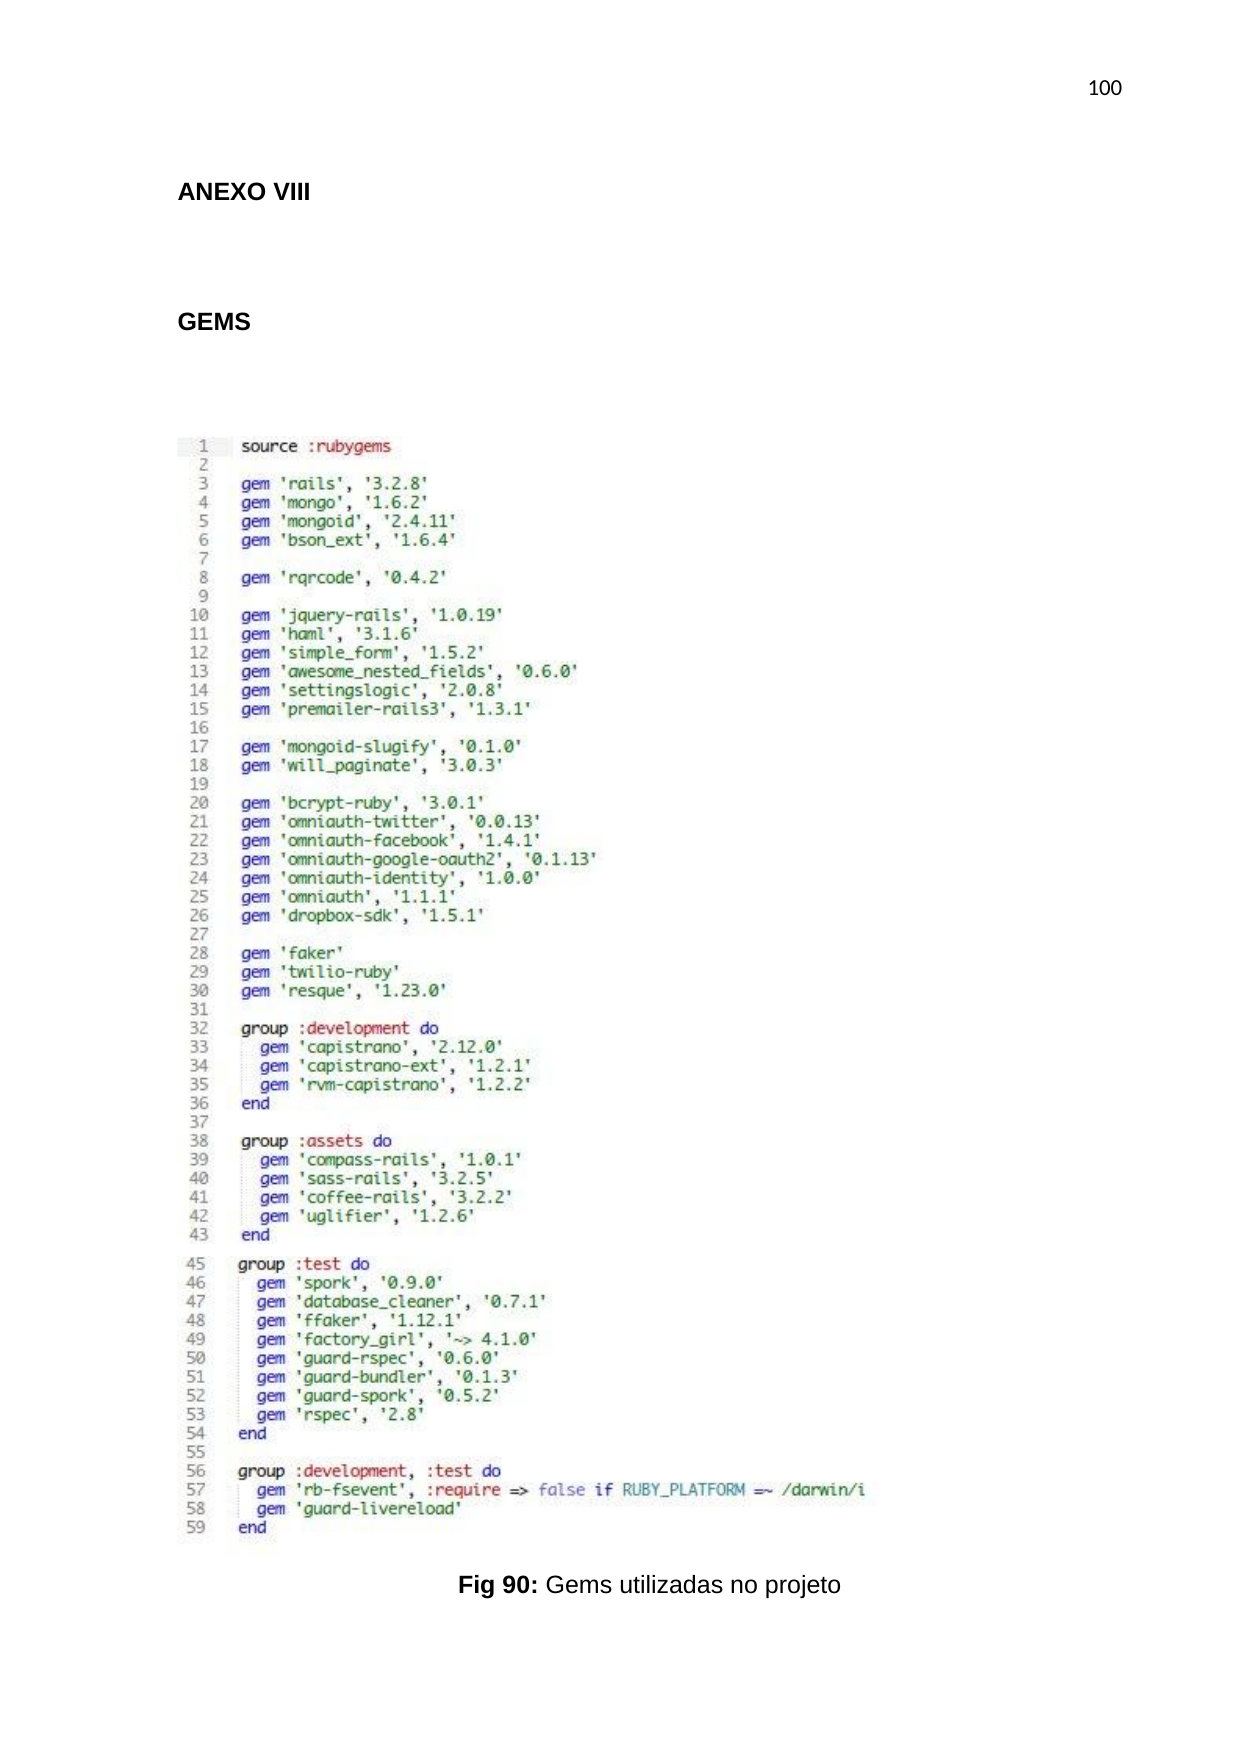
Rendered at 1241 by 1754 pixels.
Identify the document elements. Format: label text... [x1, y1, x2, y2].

picture [177, 1256, 882, 1557]
text GEMS [177, 307, 1122, 335]
text Fig 90: Gems utilizadas no projeto [177, 1570, 1122, 1599]
picture [177, 436, 634, 1244]
text ANEXO VIII [177, 177, 1122, 206]
